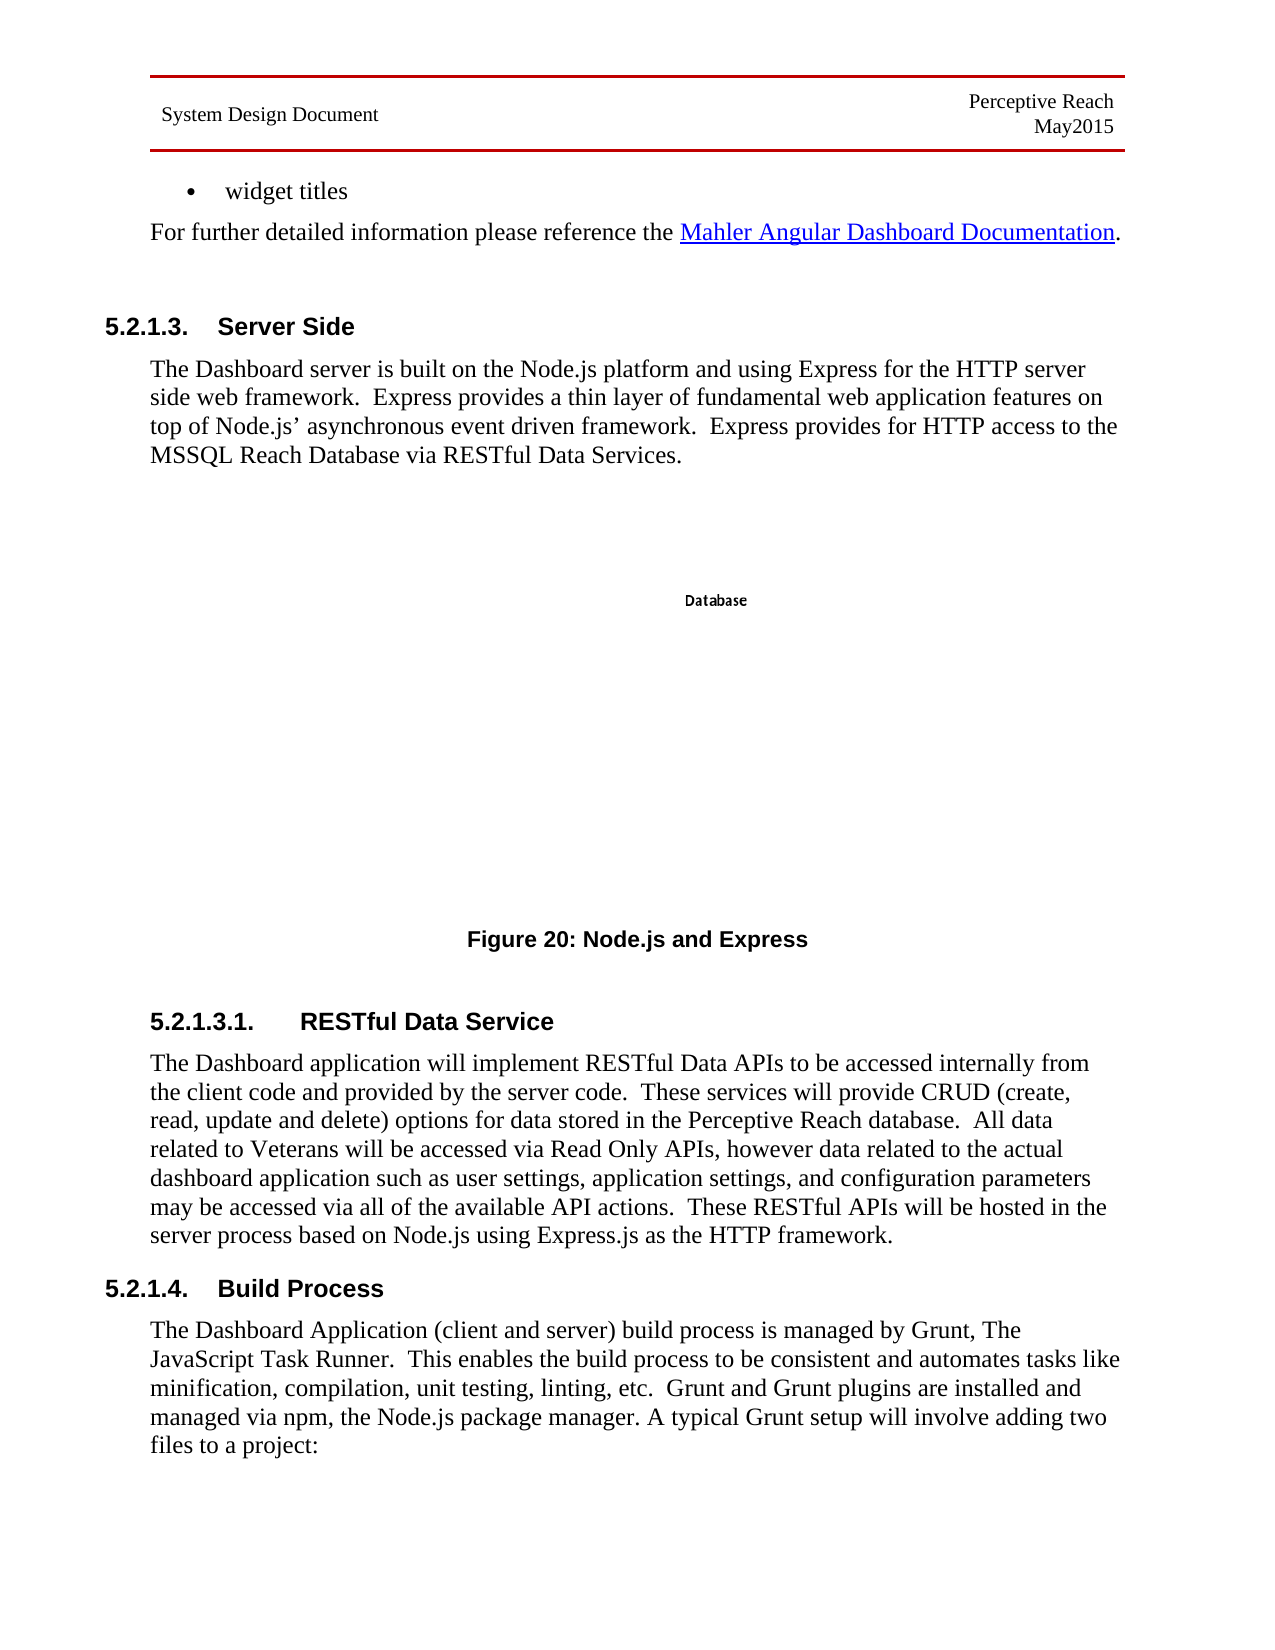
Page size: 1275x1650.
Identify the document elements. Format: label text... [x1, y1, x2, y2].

subtitle Server Side [105, 312, 1125, 341]
text The Dashboard application will implement RESTful Data APIs to be accessed internally from the client code and provided by the server code. These services will provide CRUD (create, read, update and delete) options for data stored in the Perceptive Reach database. All data related to Veterans will be accessed via Read Only APIs, however data related to the actual dashboard application such as user settings, application settings, and configuration parameters may be accessed via all of the available API actions. These RESTful APIs will be hosted in the server process based on Node.js using Express.js as the HTTP framework. [150, 1048, 1125, 1249]
text The Dashboard Application (client and server) build process is managed by Grunt, The JavaScript Task Runner. This enables the build process to be consistent and automates tasks like minification, compilation, unit testing, linting, etc. Grunt and Grunt plugins are installed and managed via npm, the Node.js package manager. A typical Grunt setup will involve adding two files to a project: [150, 1315, 1125, 1459]
text Figure 20: Node.js and Express [150, 926, 1125, 953]
text For further detailed information please reference the Mahler Angular Dashboard Documentation. [150, 217, 1125, 246]
subtitle Build Process [105, 1274, 1125, 1303]
text The Dashboard server is built on the Node.js platform and using Express for the HTTP server side web framework. Express provides a thin layer of fundamental web application features on top of Node.js’ asynchronous event driven framework. Express provides for HTTP access to the MSSQL Reach Database via RESTful Data Services. [150, 354, 1125, 469]
list widget titles [187, 176, 1125, 205]
subtitle RESTful Data Service [150, 1007, 1125, 1035]
